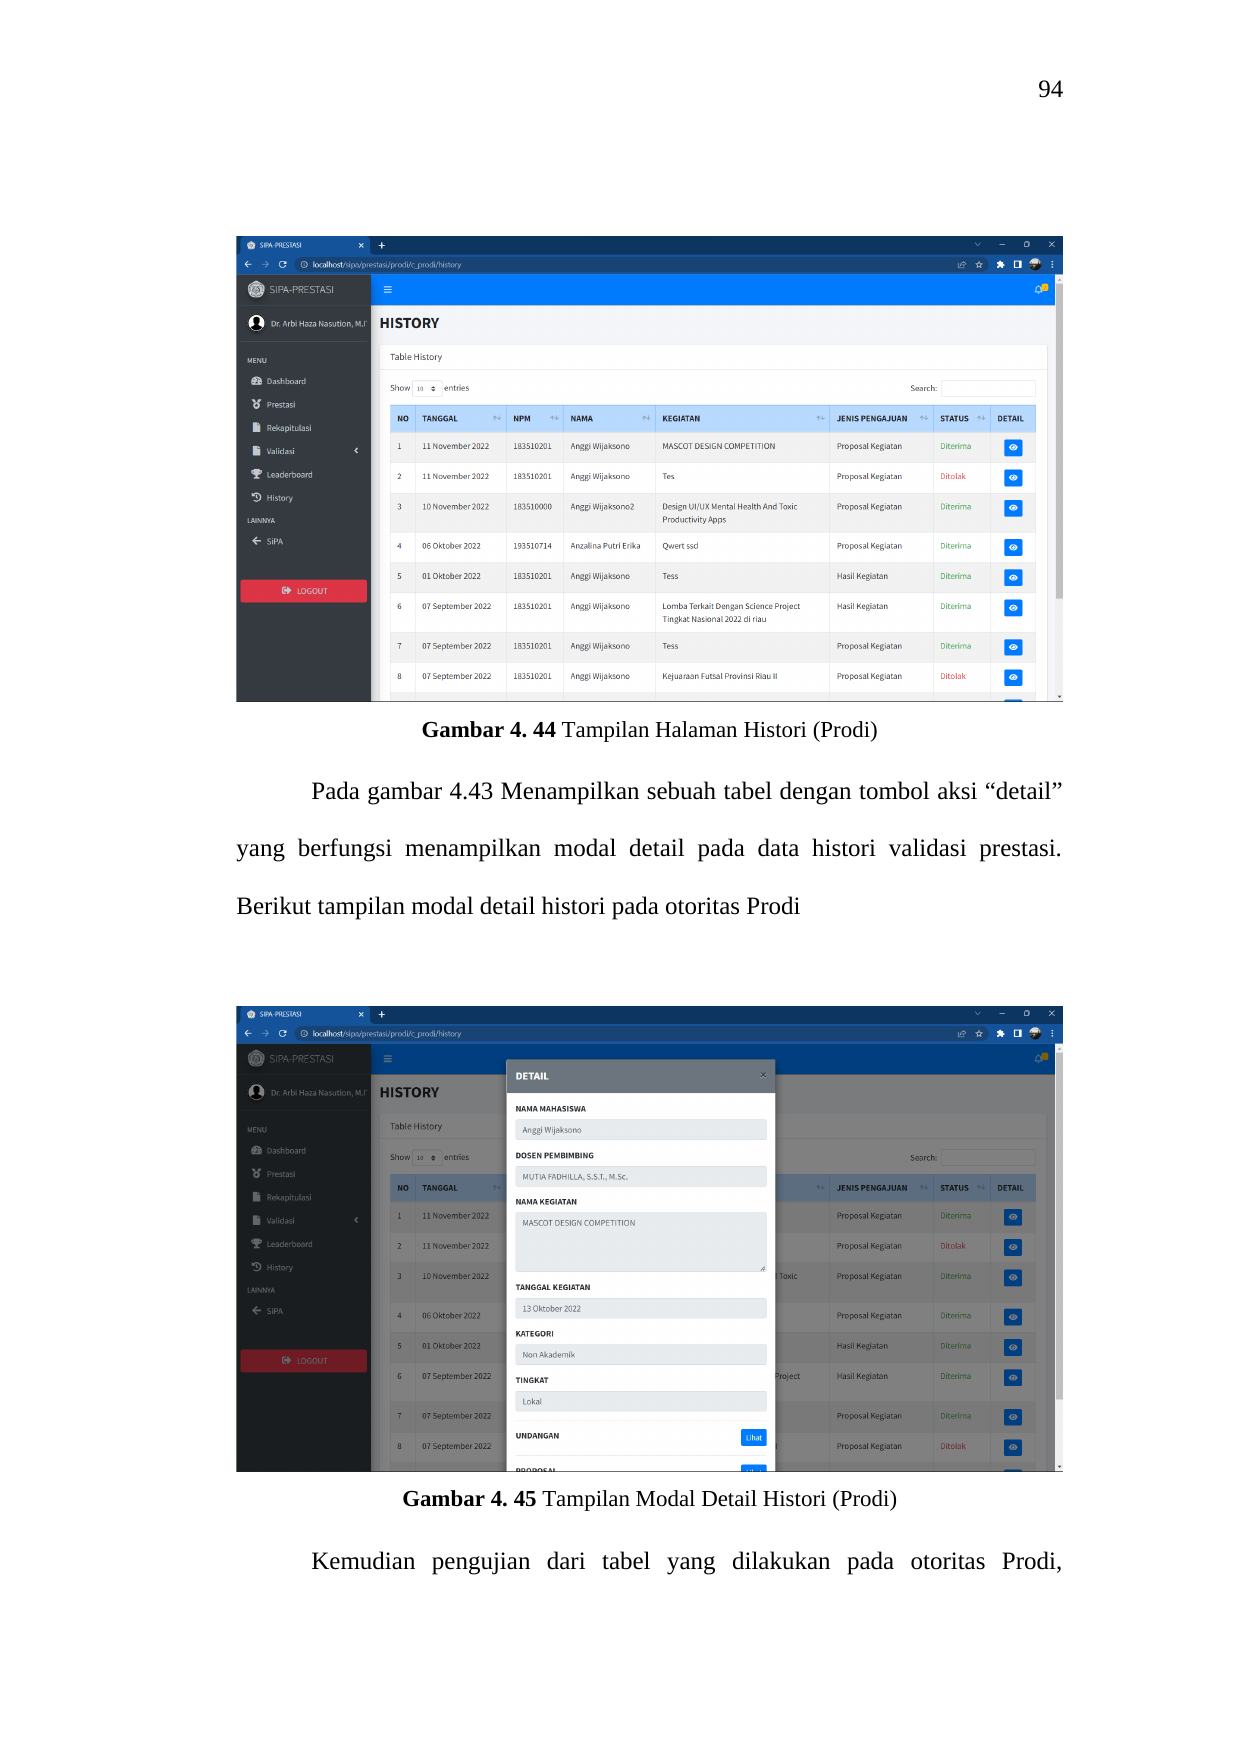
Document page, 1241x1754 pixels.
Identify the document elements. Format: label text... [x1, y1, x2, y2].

picture [236, 236, 1063, 702]
picture [236, 1006, 1063, 1472]
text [236, 1546, 1063, 1574]
text Gambar 4. 44 Tampilan Halaman Histori (Prodi) [236, 716, 1063, 742]
text Gambar 4. 45 Tampilan Modal Detail Histori (Prodi) [236, 1486, 1063, 1512]
text Pada gambar 4.43 Menampilkan sebuah tabel dengan tombol aksi “detail” yang berfungsi menampilkan modal detail pada data histori validasi prestasi. Berikut tampilan modal detail histori pada otoritas Prodi [236, 776, 1063, 920]
